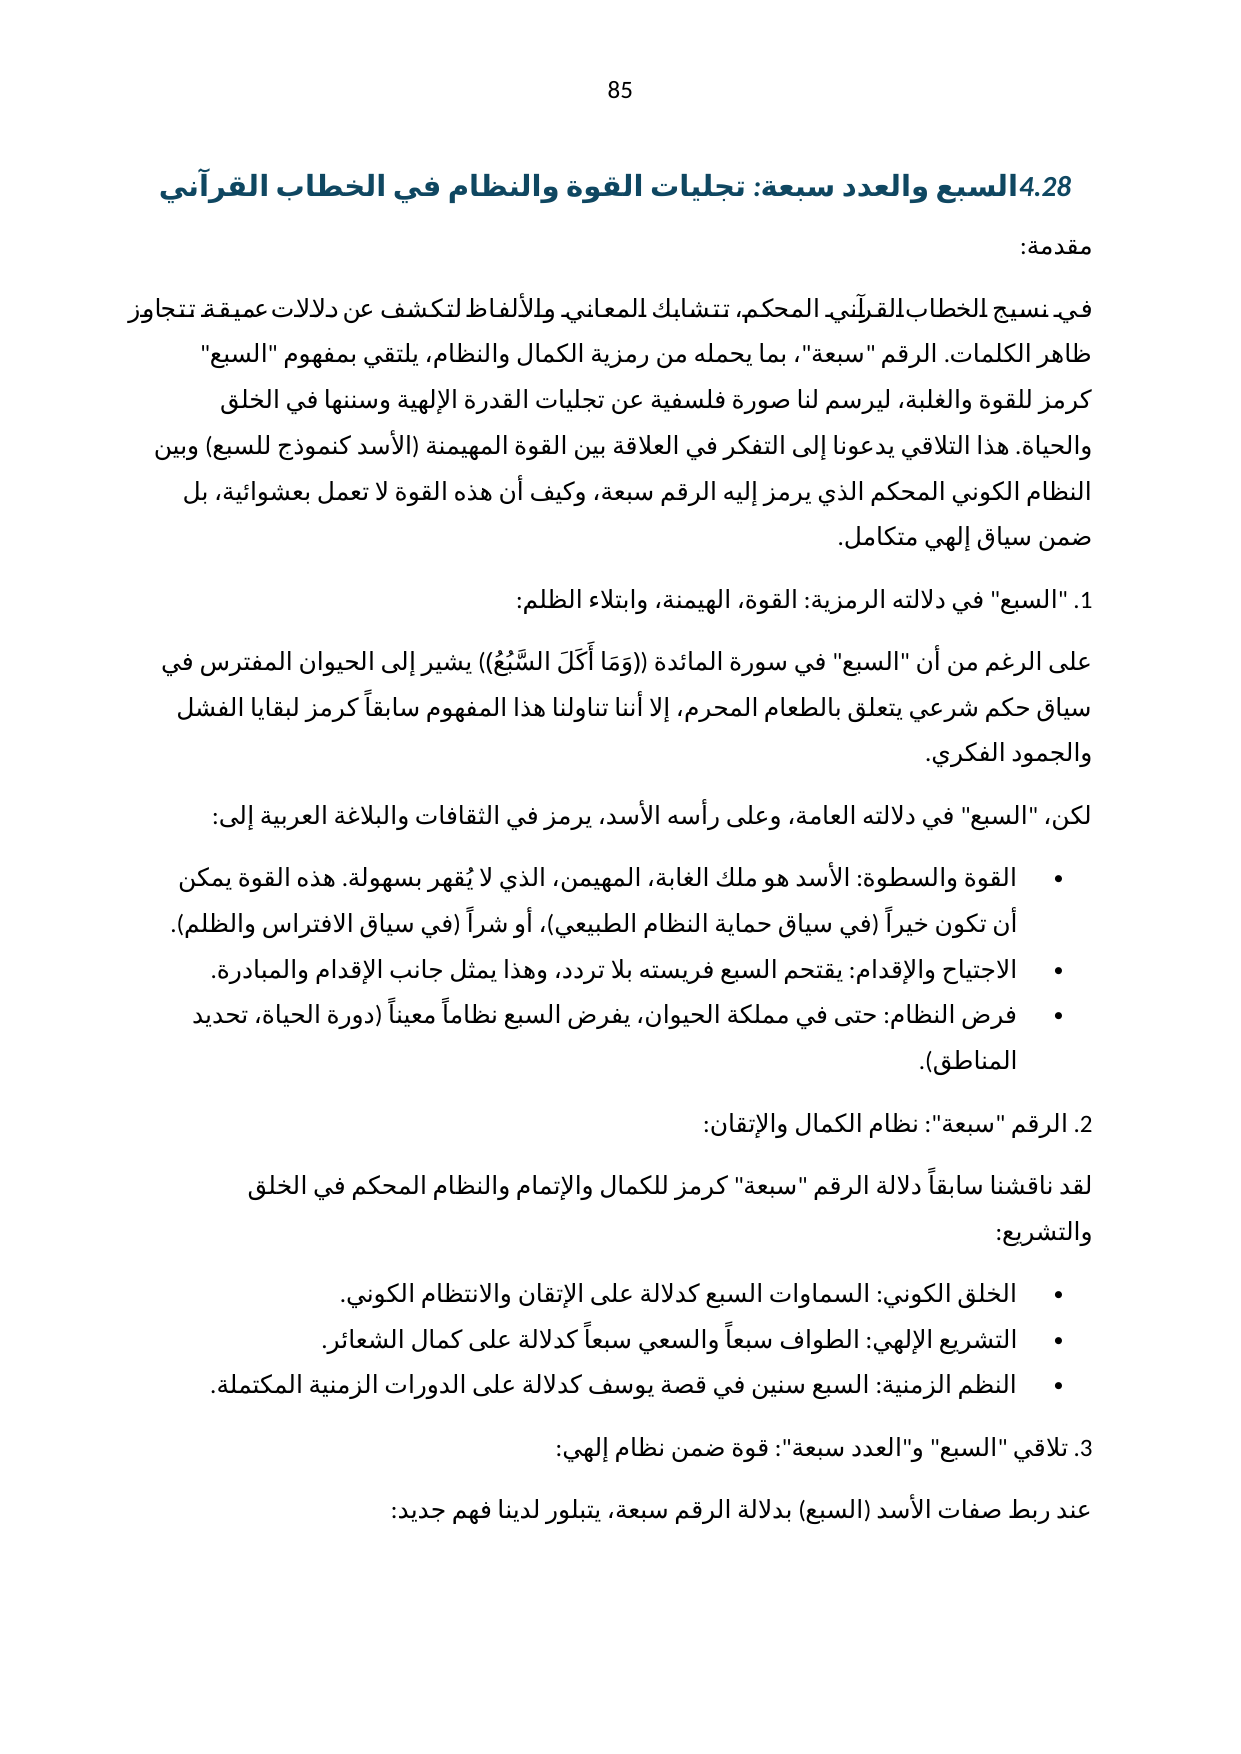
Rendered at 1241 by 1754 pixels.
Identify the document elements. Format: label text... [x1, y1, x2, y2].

list التشريع الإلهي: الطواف سبعاً والسعي سبعاً كدلالة على كمال الشعائر. [148, 1324, 1055, 1354]
text عند ربط صفات الأسد (السبع) بدلالة الرقم سبعة، يتبلور لدينا فهم جديد: [148, 1494, 1092, 1525]
list القوة والسطوة: الأسد هو ملك الغابة، المهيمن، الذي لا يُقهر بسهولة. هذه القوة يمكن أن تكون خيراً (في سياق حماية النظام الطبيعي)، أو شراً (في سياق الافتراس والظلم). [148, 862, 1055, 939]
text على الرغم من أن "السبع" في سورة المائدة (﴿وَمَا أَكَلَ السَّبُعُ﴾) يشير إلى الحيوان المفترس في سياق حكم شرعي يتعلق بالطعام المحرم، إلا أننا تناولنا هذا المفهوم سابقاً كرمز لبقايا الفشل والجمود الفكري. [148, 646, 1092, 768]
text لقد ناقشنا سابقاً دلالة الرقم "سبعة" كرمز للكمال والإتمام والنظام المحكم في الخلق والتشريع: [148, 1170, 1092, 1246]
text 2. الرقم "سبعة": نظام الكمال والإتقان: [148, 1108, 1092, 1138]
list الاجتياح والإقدام: يقتحم السبع فريسته بلا تردد، وهذا يمثل جانب الإقدام والمبادرة. [148, 954, 1055, 984]
subtitle السبع والعدد سبعة: تجليات القوة والنظام في الخطاب القرآني [148, 168, 1019, 204]
text مقدمة: [148, 230, 1092, 261]
list النظم الزمنية: السبع سنين في قصة يوسف كدلالة على الدورات الزمنية المكتملة. [148, 1370, 1055, 1400]
text لكن، "السبع" في دلالته العامة، وعلى رأسه الأسد، يرمز في الثقافات والبلاغة العربية إلى: [148, 800, 1092, 831]
text في نسيج الخطاب القرآني المحكم، تتشابك المعاني والألفاظ لتكشف عن دلالات عميقة تتجاوز ظاهر الكلمات. الرقم "سبعة"، بما يحمله من رمزية الكمال والنظام، يلتقي بمفهوم "السبع" كرمز للقوة والغلبة، ليرسم لنا صورة فلسفية عن تجليات القدرة الإلهية وسننها في الخلق والحياة. هذا التلاقي يدعونا إلى التفكر في العلاقة بين القوة المهيمنة (الأسد كنموذج للسبع) وبين النظام الكوني المحكم الذي يرمز إليه الرقم سبعة، وكيف أن هذه القوة لا تعمل بعشوائية، بل ضمن سياق إلهي متكامل. [148, 293, 1092, 552]
list الخلق الكوني: السماوات السبع كدلالة على الإتقان والانتظام الكوني. [148, 1278, 1055, 1309]
text 3. تلاقي "السبع" و"العدد سبعة": قوة ضمن نظام إلهي: [148, 1432, 1092, 1463]
text 1. "السبع" في دلالته الرمزية: القوة، الهيمنة، وابتلاء الظلم: [148, 584, 1092, 614]
list فرض النظام: حتى في مملكة الحيوان، يفرض السبع نظاماً معيناً (دورة الحياة، تحديد المناطق). [148, 999, 1055, 1076]
